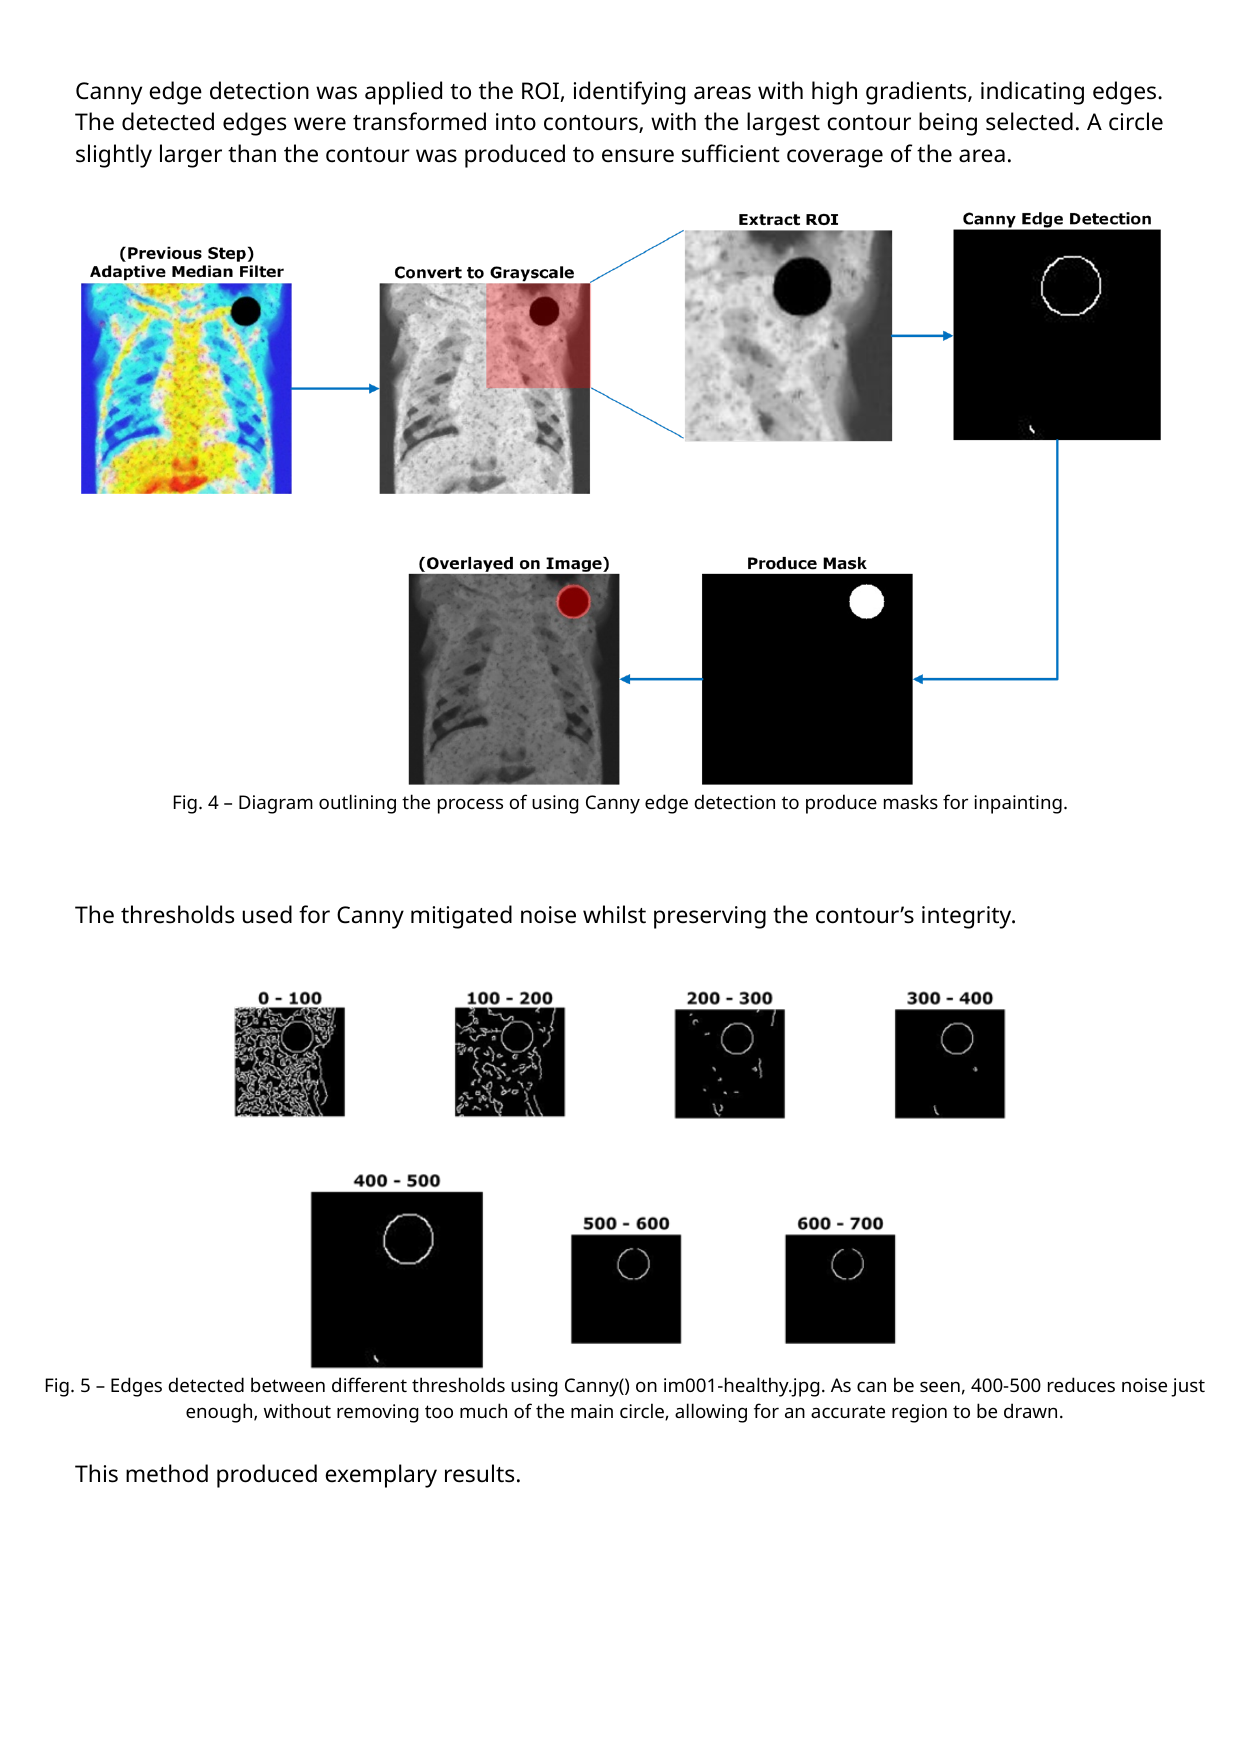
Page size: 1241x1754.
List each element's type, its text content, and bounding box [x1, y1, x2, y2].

text This method produced exemplary results. [75, 1458, 1165, 1490]
text The thresholds used for Canny mitigated noise whilst preserving the contour’s integrity. [75, 898, 1165, 930]
picture [75, 200, 1166, 790]
text Canny edge detection was applied to the ROI, identifying areas with high gradients, indicating edges. The detected edges were transformed into contours, with the largest contour being selected. A circle slightly larger than the contour was produced to ensure sufficient coverage of the area. [75, 75, 1165, 169]
text Fig. 4 – Diagram outlining the process of using Canny edge detection to produce masks for inpainting. [75, 790, 1165, 815]
picture [229, 978, 1011, 1372]
